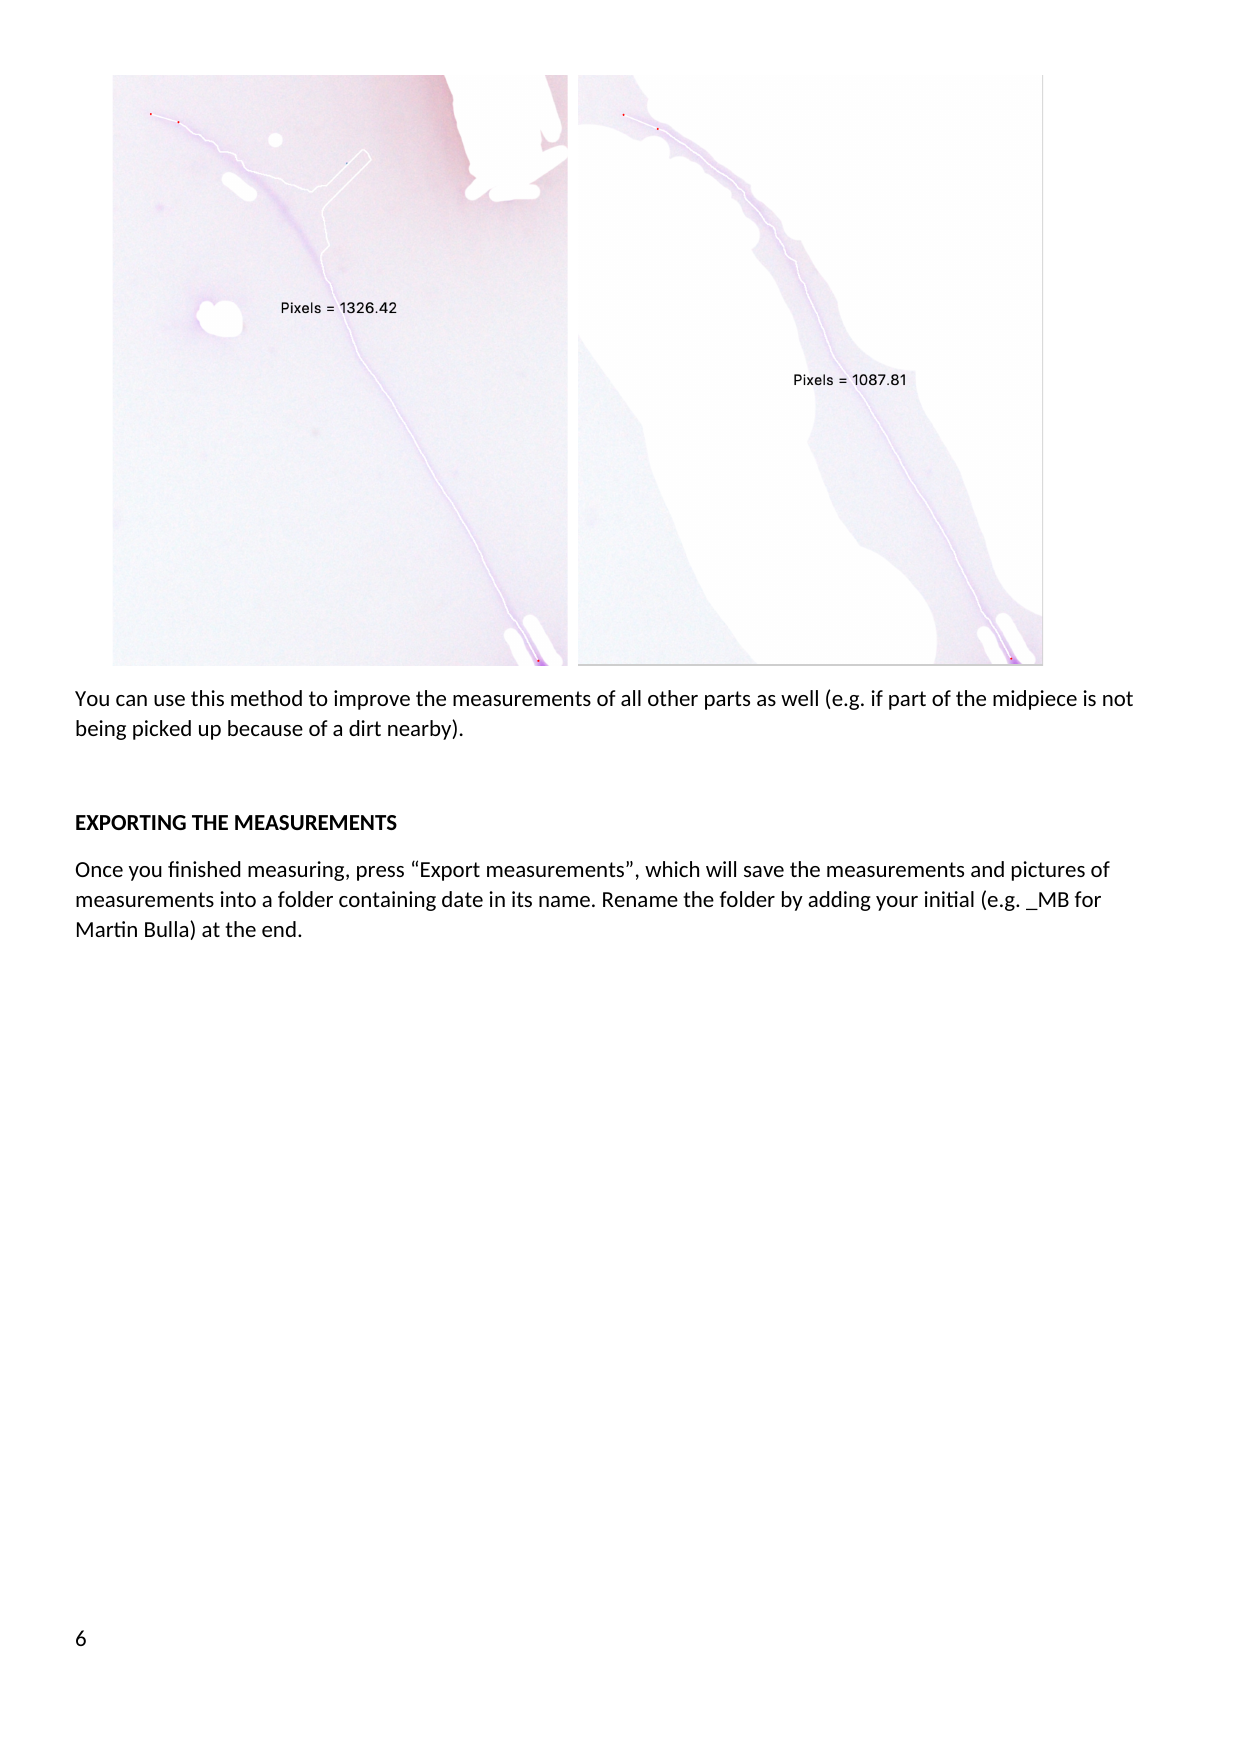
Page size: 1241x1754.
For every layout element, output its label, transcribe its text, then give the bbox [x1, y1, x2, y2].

picture [112, 75, 568, 666]
text EXPORTING THE MEASUREMENTS [75, 808, 1165, 836]
picture [578, 75, 1044, 666]
text You can use this method to improve the measurements of all other parts as well (e.g. if part of the midpiece is not being picked up because of a dirt nearby). [75, 684, 1165, 743]
text Once you finished measuring, press “Export measurements”, which will save the measurements and pictures of measurements into a folder containing date in its name. Rename the folder by adding your initial (e.g. _MB for Martin Bulla) at the end. [75, 855, 1165, 944]
